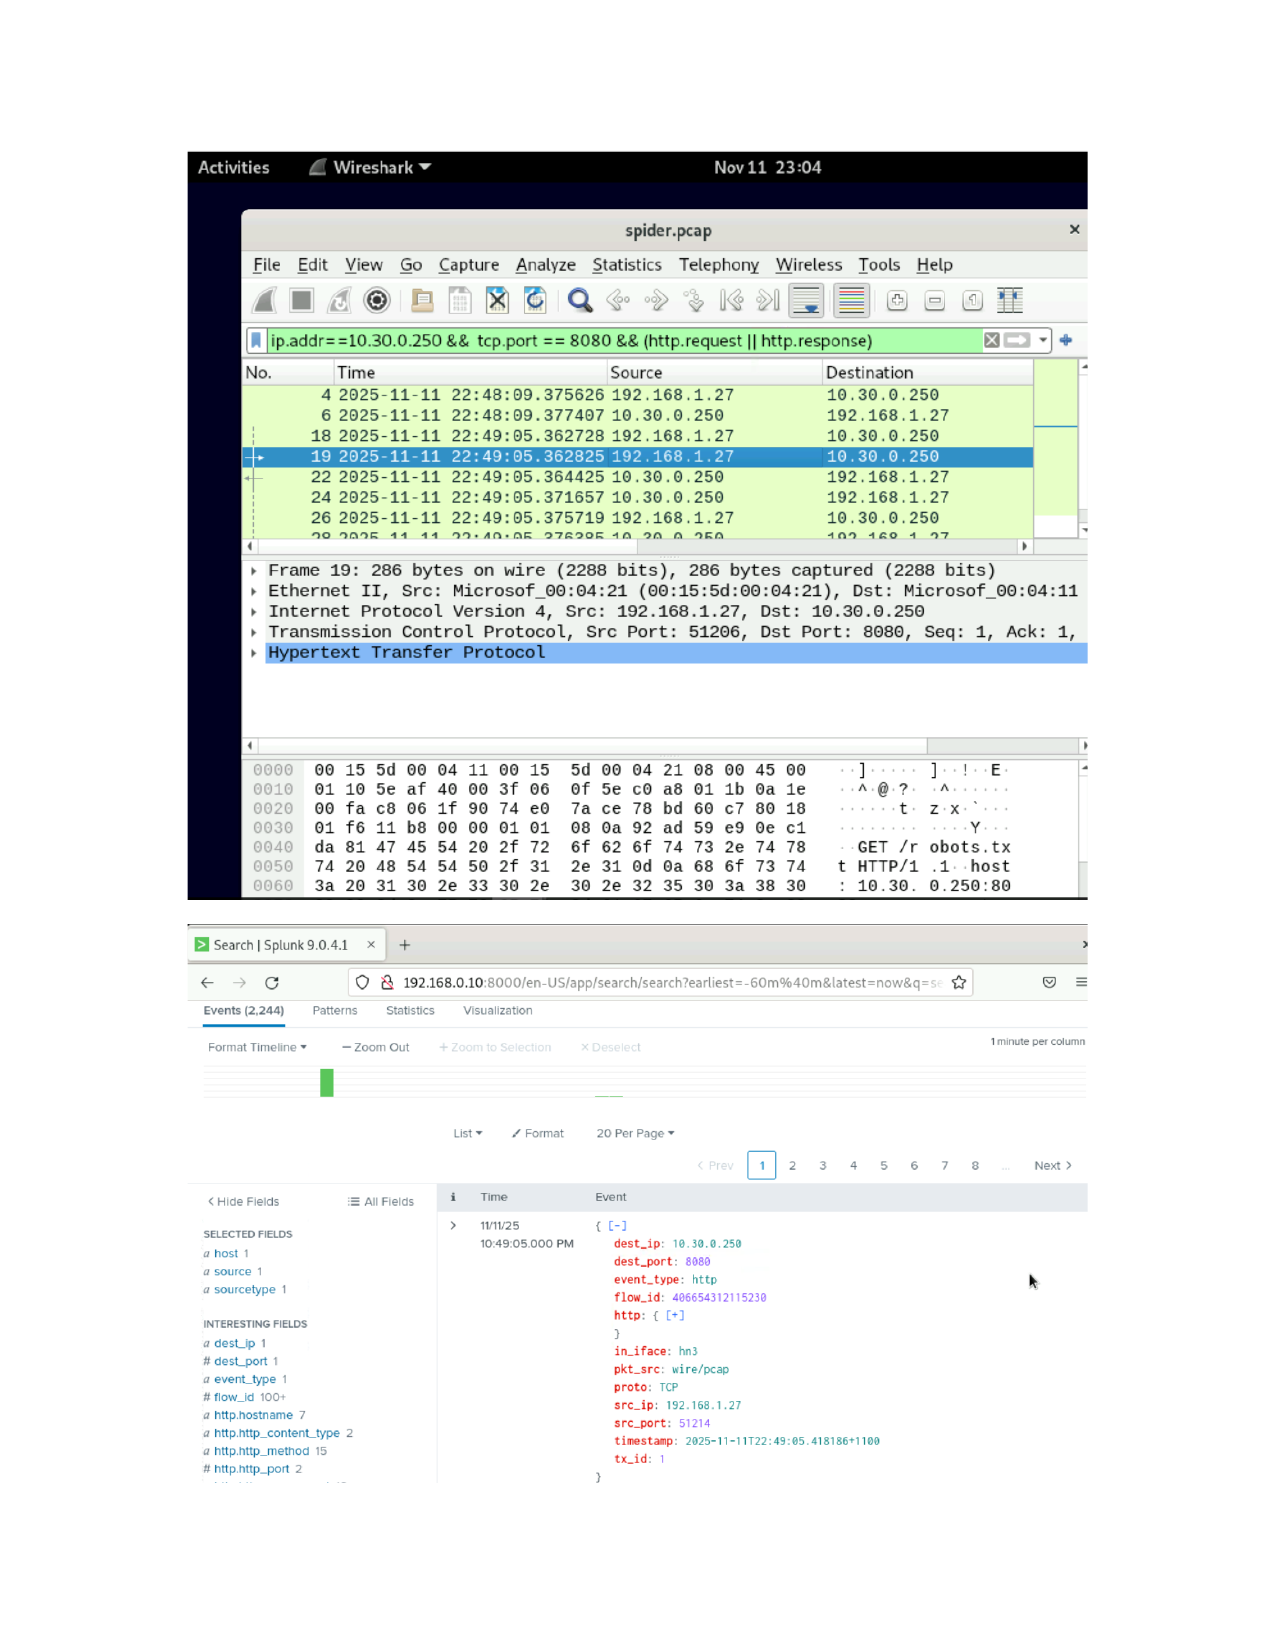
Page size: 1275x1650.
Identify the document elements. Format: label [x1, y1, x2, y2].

picture [187, 150, 1088, 900]
picture [187, 924, 1088, 1483]
